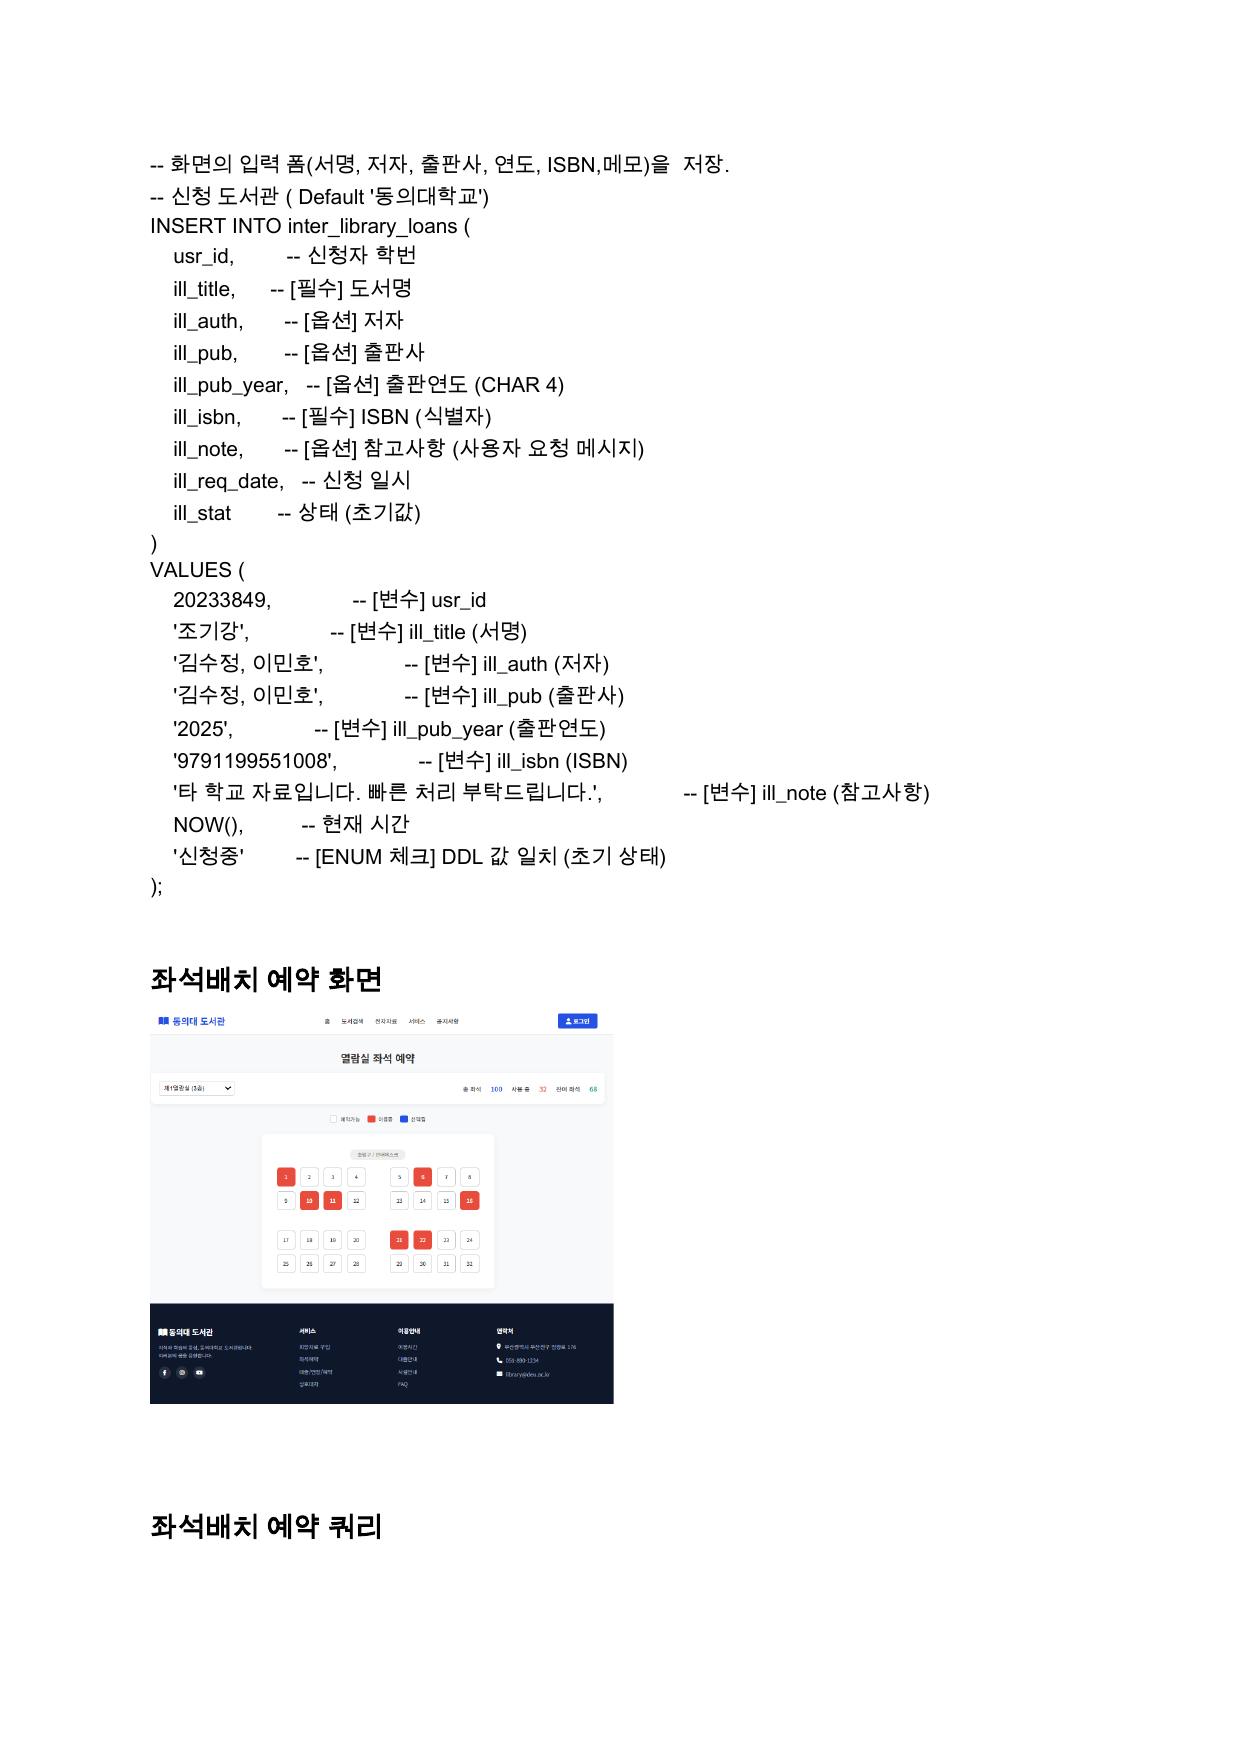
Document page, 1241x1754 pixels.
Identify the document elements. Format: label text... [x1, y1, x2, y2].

text ill_req_date, -- 신청 일시 [150, 466, 1090, 494]
text INSERT INTO inter_library_loans ( [150, 214, 1090, 238]
text 20233849, -- [변수] usr_id [150, 585, 1090, 613]
text '9791199551008', -- [변수] ill_isbn (ISBN) [150, 746, 1090, 774]
subtitle 좌석배치 예약 쿼리 [150, 1508, 1090, 1544]
text '조기강', -- [변수] ill_title (서명) [150, 617, 1090, 645]
text ill_pub_year, -- [옵션] 출판연도 (CHAR 4) [150, 370, 1090, 398]
text ill_stat -- 상태 (초기값) [150, 498, 1090, 526]
text ) [150, 530, 1090, 554]
text '김수정, 이민호', -- [변수] ill_pub (출판사) [150, 682, 1090, 709]
text '2025', -- [변수] ill_pub_year (출판연도) [150, 714, 1090, 742]
text -- 화면의 입력 폼(서명, 저자, 출판사, 연도, ISBN,메모)을 저장. [150, 150, 1090, 178]
text '김수정, 이민호', -- [변수] ill_auth (저자) [150, 649, 1090, 677]
text ill_auth, -- [옵션] 저자 [150, 306, 1090, 334]
text VALUES ( [150, 558, 1090, 582]
picture [150, 1011, 614, 1404]
text ill_pub, -- [옵션] 출판사 [150, 338, 1090, 366]
text ill_title, -- [필수] 도서명 [150, 274, 1090, 302]
text -- 신청 도서관 ( Default '동의대학교') [150, 182, 1090, 210]
text '신청중' -- [ENUM 체크] DDL 값 일치 (초기 상태) [150, 842, 1090, 870]
text '타 학교 자료입니다. 빠른 처리 부탁드립니다.', -- [변수] ill_note (참고사항) [150, 778, 1090, 806]
text ); [150, 874, 1090, 898]
text NOW(), -- 현재 시간 [150, 810, 1090, 838]
text usr_id, -- 신청자 학번 [150, 242, 1090, 269]
text ill_note, -- [옵션] 참고사항 (사용자 요청 메시지) [150, 434, 1090, 462]
subtitle 좌석배치 예약 화면 [150, 961, 1090, 997]
text ill_isbn, -- [필수] ISBN (식별자) [150, 402, 1090, 430]
